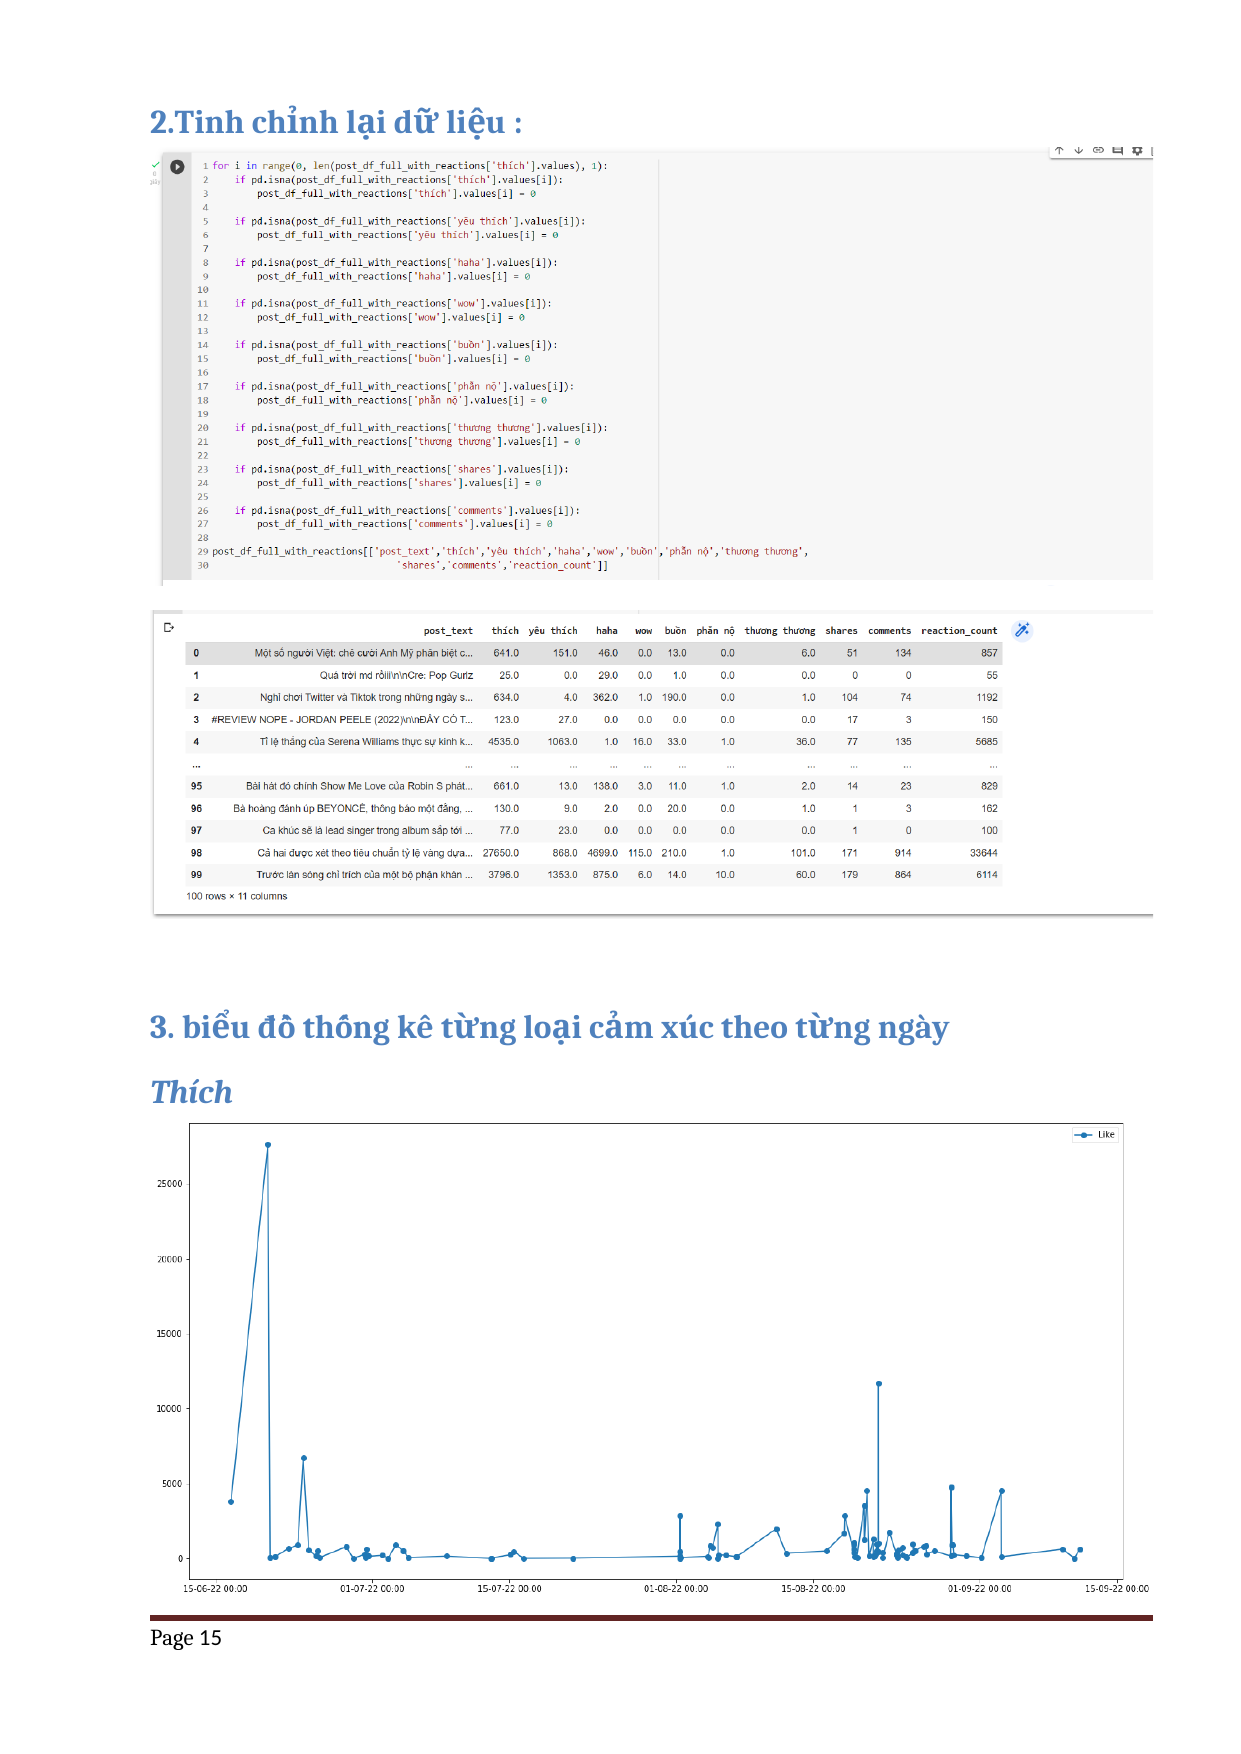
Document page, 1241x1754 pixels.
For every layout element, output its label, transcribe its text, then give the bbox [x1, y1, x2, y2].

subtitle 3. biểu đồ thống kê từng loại cảm xúc theo từng ngày [150, 1009, 1153, 1047]
picture [150, 610, 1154, 919]
subtitle 2.Tinh chỉnh lại dữ liệu : [150, 103, 1153, 141]
picture [150, 147, 1154, 586]
picture [150, 1117, 1154, 1599]
subtitle Thích [150, 1074, 1153, 1112]
